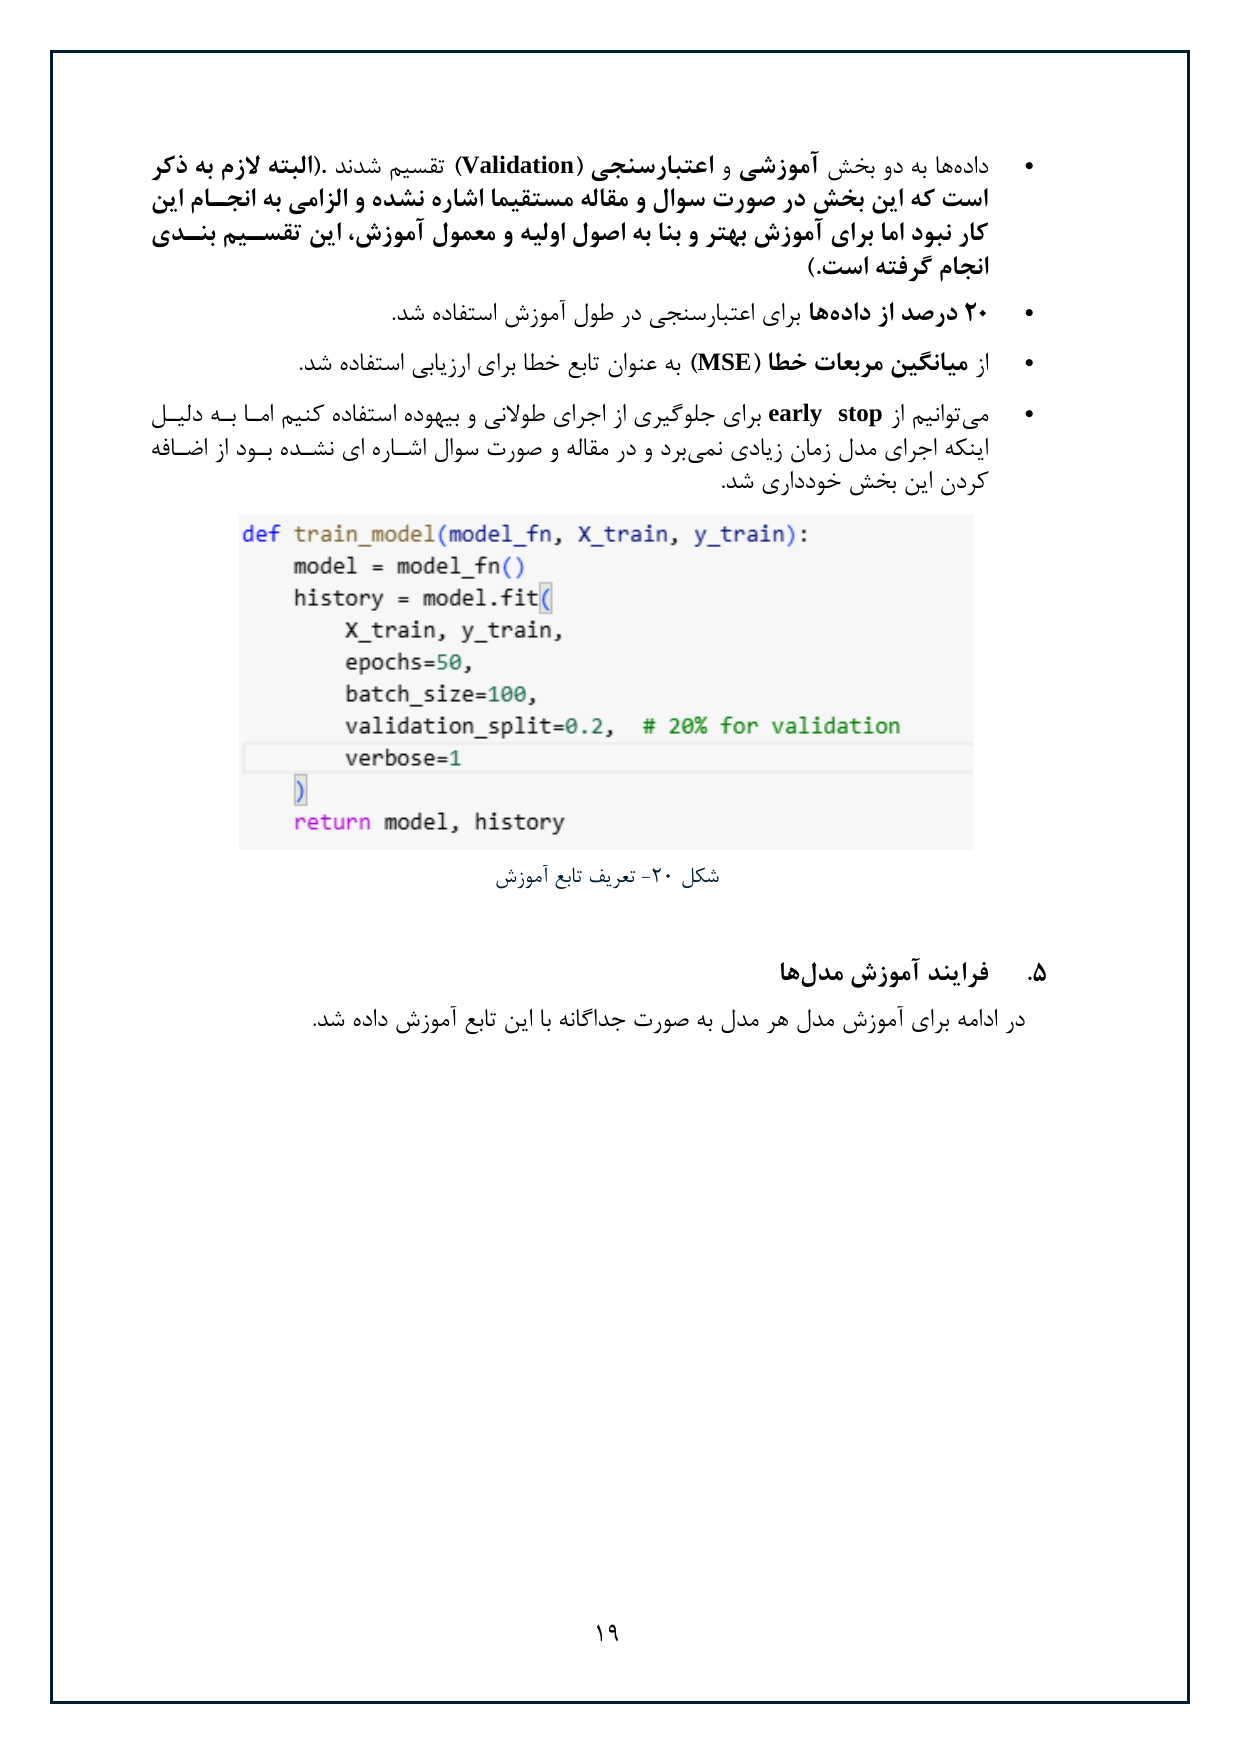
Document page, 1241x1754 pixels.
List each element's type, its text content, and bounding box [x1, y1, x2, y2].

list از میانگین مربعات خطا (MSE) به عنوان تابع خطا برای ارزیابی استفاده شد. [150, 347, 1026, 381]
list فرایند آموزش مدل‌ها [150, 961, 1026, 991]
text در ادامه برای آموزش مدل هر مدل به صورت جداگانه با این تابع آموزش داده شد. [150, 1007, 1026, 1037]
list داده‌ها به دو بخش آموزشی و اعتبارسنجی (Validation) تقسیم شدند .(البته لازم به ذکر است که این بخش در صورت سوال و مقاله مستقیما اشاره نشده و الزامی به انجام این کار نبود اما برای آموزش بهتر و بنا به اصول اولیه و معمول آموزش، این تقسیم بندی انجام گرفته است.) [150, 150, 1026, 284]
text شکل 20- تعریف تابع آموزش [150, 866, 1063, 891]
list ۲۰ درصد از داده‌ها برای اعتبارسنجی در طول آموزش استفاده شد. [150, 301, 1026, 330]
picture [239, 515, 974, 850]
list می‌توانیم از early stop برای جلوگیری از اجرای طولانی و بیهوده استفاده کنیم اما به دلیل اینکه اجرای مدل زمان زیادی نمی‌برد و در مقاله و صورت سوال اشاره ای نشده بود از اضافه کردن این بخش خودداری شد. [150, 398, 1026, 498]
